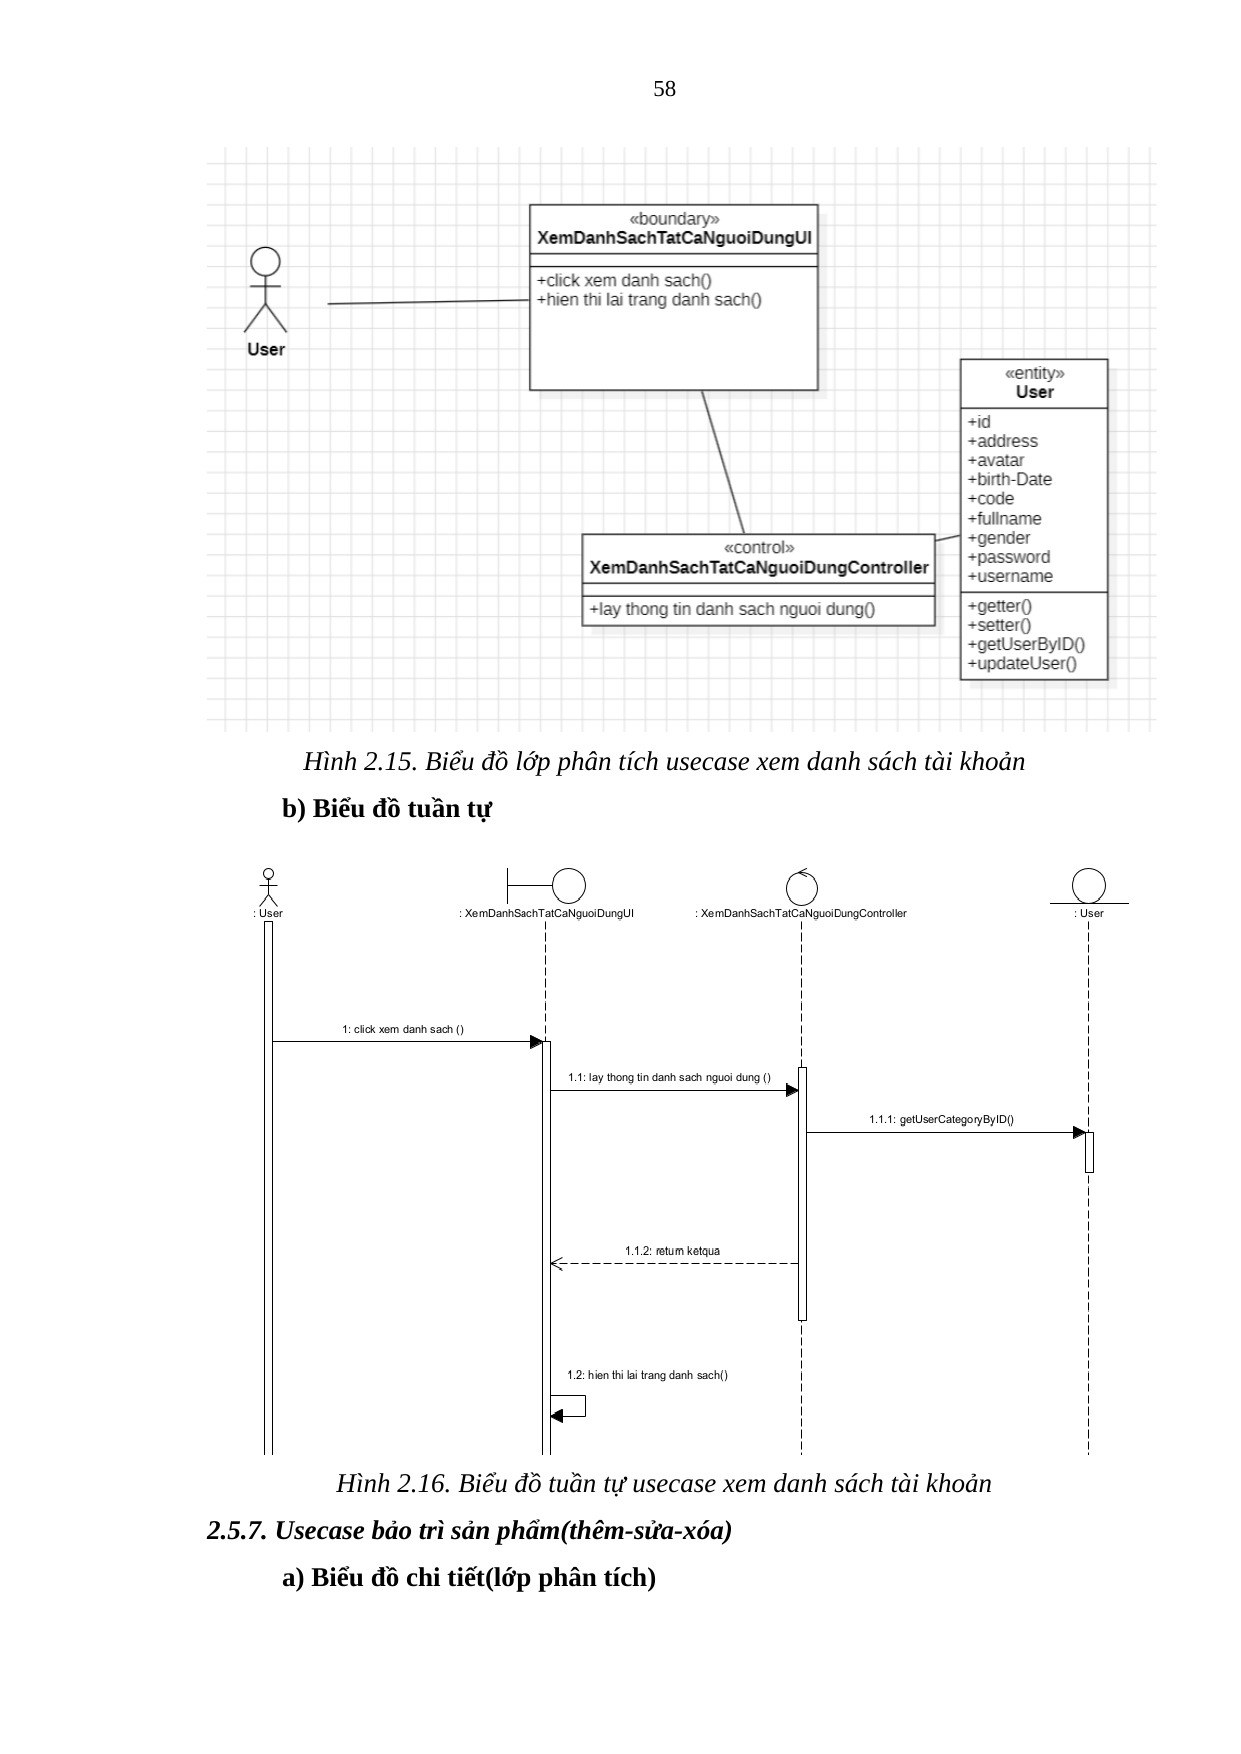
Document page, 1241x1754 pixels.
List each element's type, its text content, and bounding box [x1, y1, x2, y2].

text b) Biểu đồ tuần tự [207, 792, 1122, 823]
text Hình 2.16. Biểu đồ tuần tự usecase xem danh sách tài khoản [207, 1467, 1122, 1498]
picture [206, 147, 1157, 732]
picture [206, 838, 1158, 1455]
text Hình 2.15. Biểu đồ lớp phân tích usecase xem danh sách tài khoản [207, 745, 1122, 776]
subtitle 2.5.7. Usecase bảo trì sản phẩm(thêm-sửa-xóa) [207, 1514, 1122, 1545]
text a) Biểu đồ chi tiết(lớp phân tích) [282, 1561, 1122, 1592]
